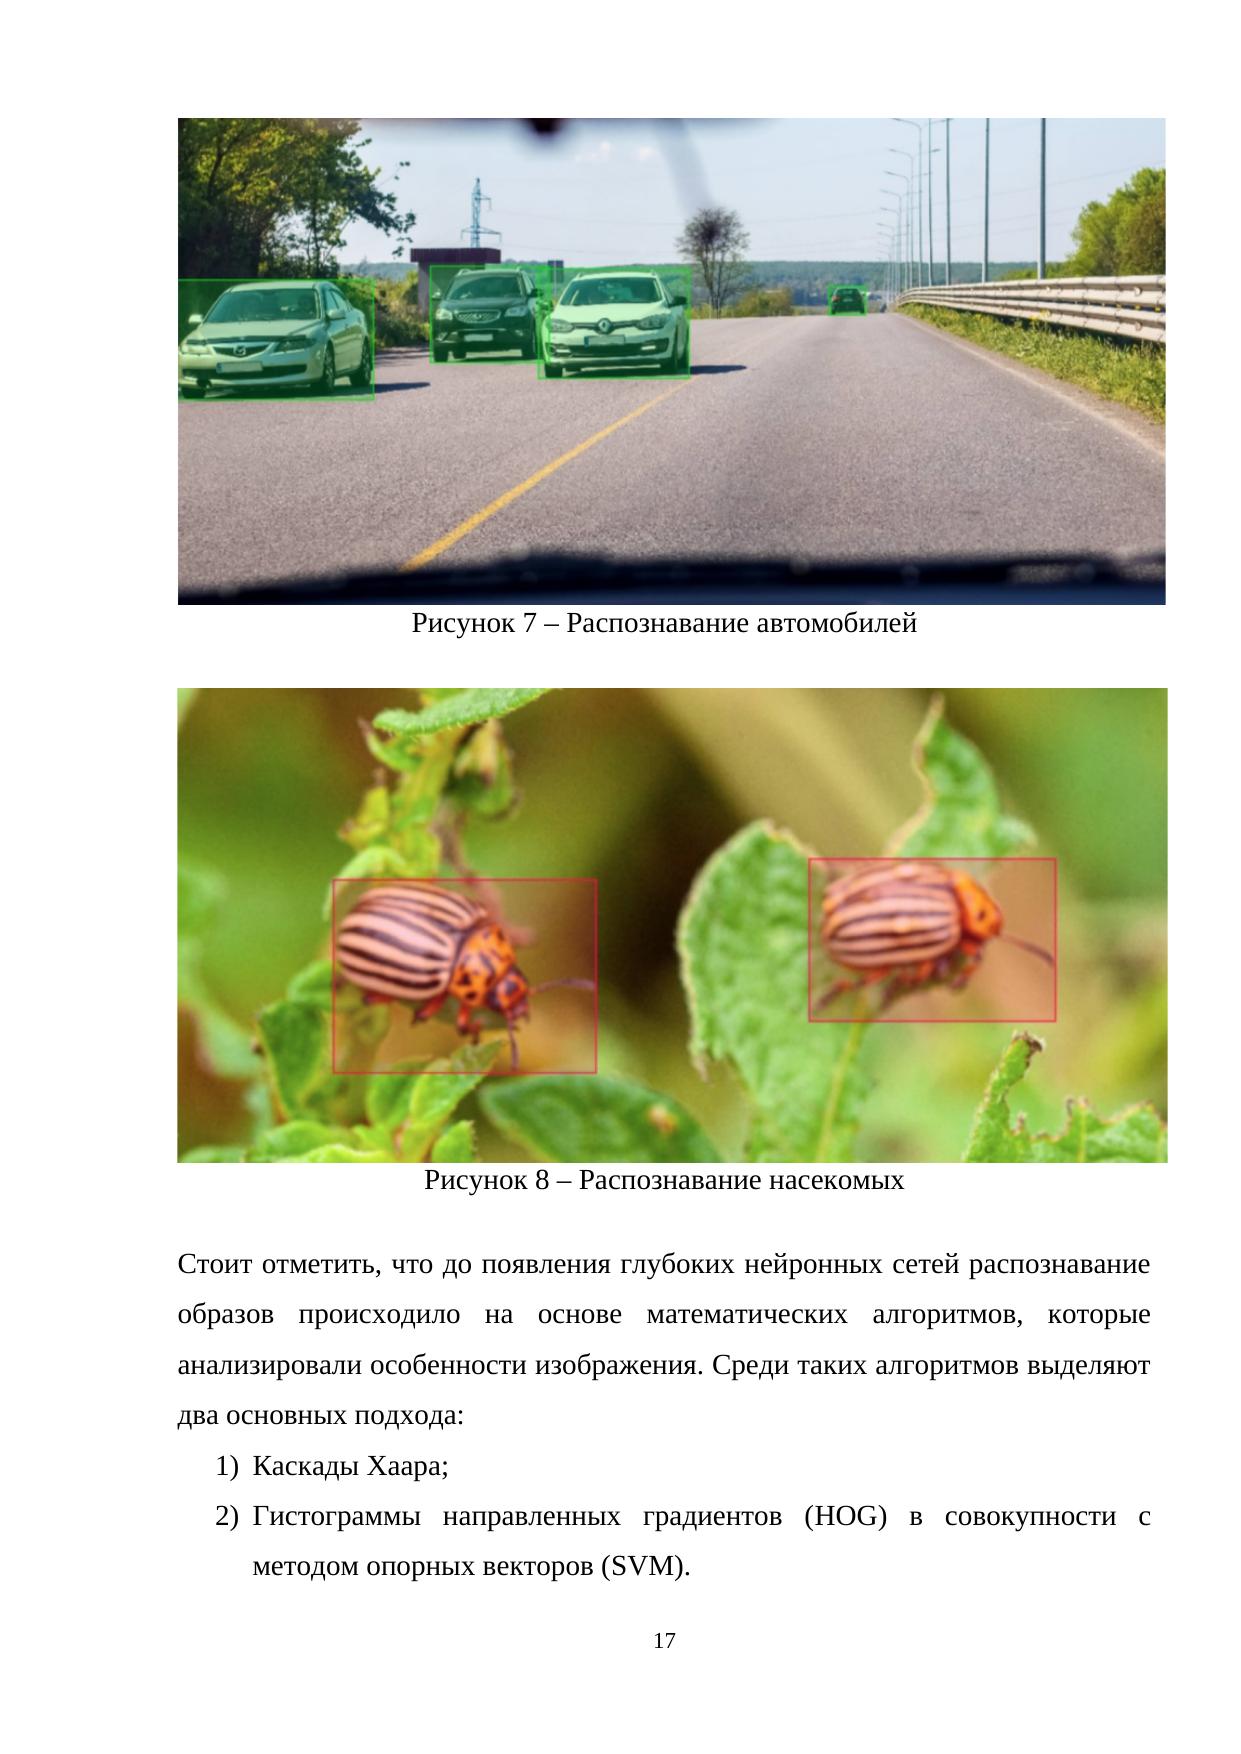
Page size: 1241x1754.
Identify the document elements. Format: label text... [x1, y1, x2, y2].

picture [177, 118, 1166, 605]
picture [177, 688, 1168, 1163]
text Рисунок 8 – Распознавание насекомых [177, 1163, 1152, 1196]
text Стоит отметить, что до появления глубоких нейронных сетей распознавание образов происходило на основе математических алгоритмов, которые анализировали особенности изображения. Среди таких алгоритмов выделяют два основных подхода: [177, 1246, 1152, 1431]
list Каскады Хаара; [215, 1448, 1152, 1481]
list Гистограммы направленных градиентов (HOG) в совокупности с методом опорных векторов (SVM). [215, 1498, 1152, 1582]
text Рисунок 7 – Распознавание автомобилей [177, 605, 1152, 638]
